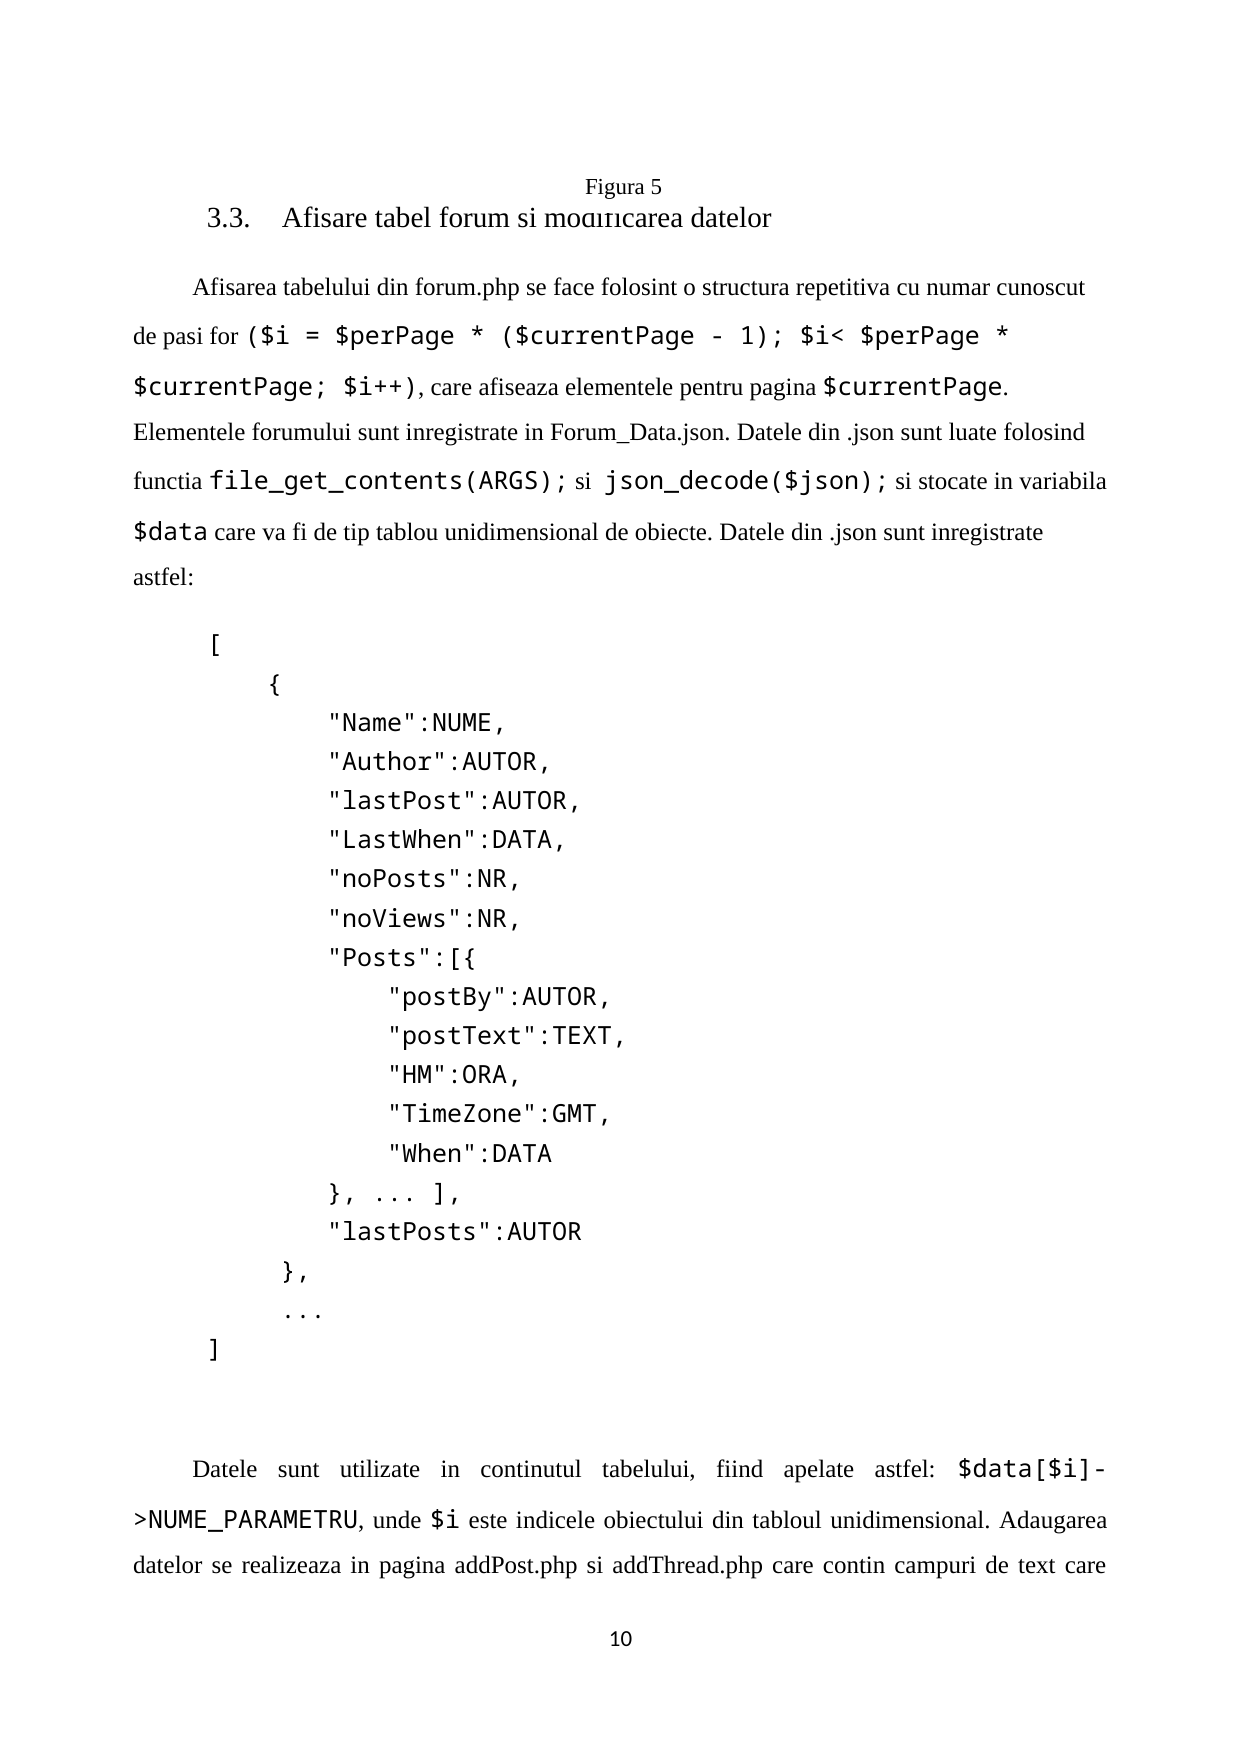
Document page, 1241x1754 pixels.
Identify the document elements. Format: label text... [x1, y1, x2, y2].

text "noPosts":NR, [133, 861, 1107, 895]
text "LastWhen":DATA, [133, 822, 1107, 856]
text { [133, 665, 1107, 699]
text "TimeZone":GMT, [133, 1096, 1107, 1130]
text "lastPost":AUTOR, [133, 783, 1107, 817]
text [133, 1451, 1107, 1579]
text Afisarea tabelului din forum.php se face folosint o structura repetitiva cu numar cunoscut de pasi for ($i = $perPage * ($currentPage - 1); $i< $perPage * $currentPage; $i++), care afiseaza elementele pentru pagina $currentPage. Elementele forumului sunt inregistrate in Forum_Data.json. Datele din .json sunt luate folosind functia file_get_contents(ARGS); si json_decode($json); si stocate in variabila $data care va fi de tip tablou unidimensional de obiecte. Datele din .json sunt inregistrate astfel: [133, 272, 1107, 591]
text [ [133, 626, 1107, 660]
text ] [133, 1331, 1107, 1365]
text "postBy":AUTOR, [133, 979, 1107, 1013]
list Afisare tabel forum si modificarea datelor [207, 201, 1107, 234]
text "noViews":NR, [133, 900, 1107, 934]
text "postText":TEXT, [133, 1018, 1107, 1052]
text "Author":AUTOR, [133, 744, 1107, 778]
text "Name":NUME, [133, 704, 1107, 738]
text "lastPosts":AUTOR [133, 1214, 1107, 1248]
text "Posts":[{ [133, 939, 1107, 973]
text ... [207, 1292, 1107, 1326]
text "HM":ORA, [133, 1057, 1107, 1091]
text }, ... ], [133, 1174, 1107, 1208]
text }, [207, 1253, 1107, 1287]
text "When":DATA [133, 1135, 1107, 1169]
